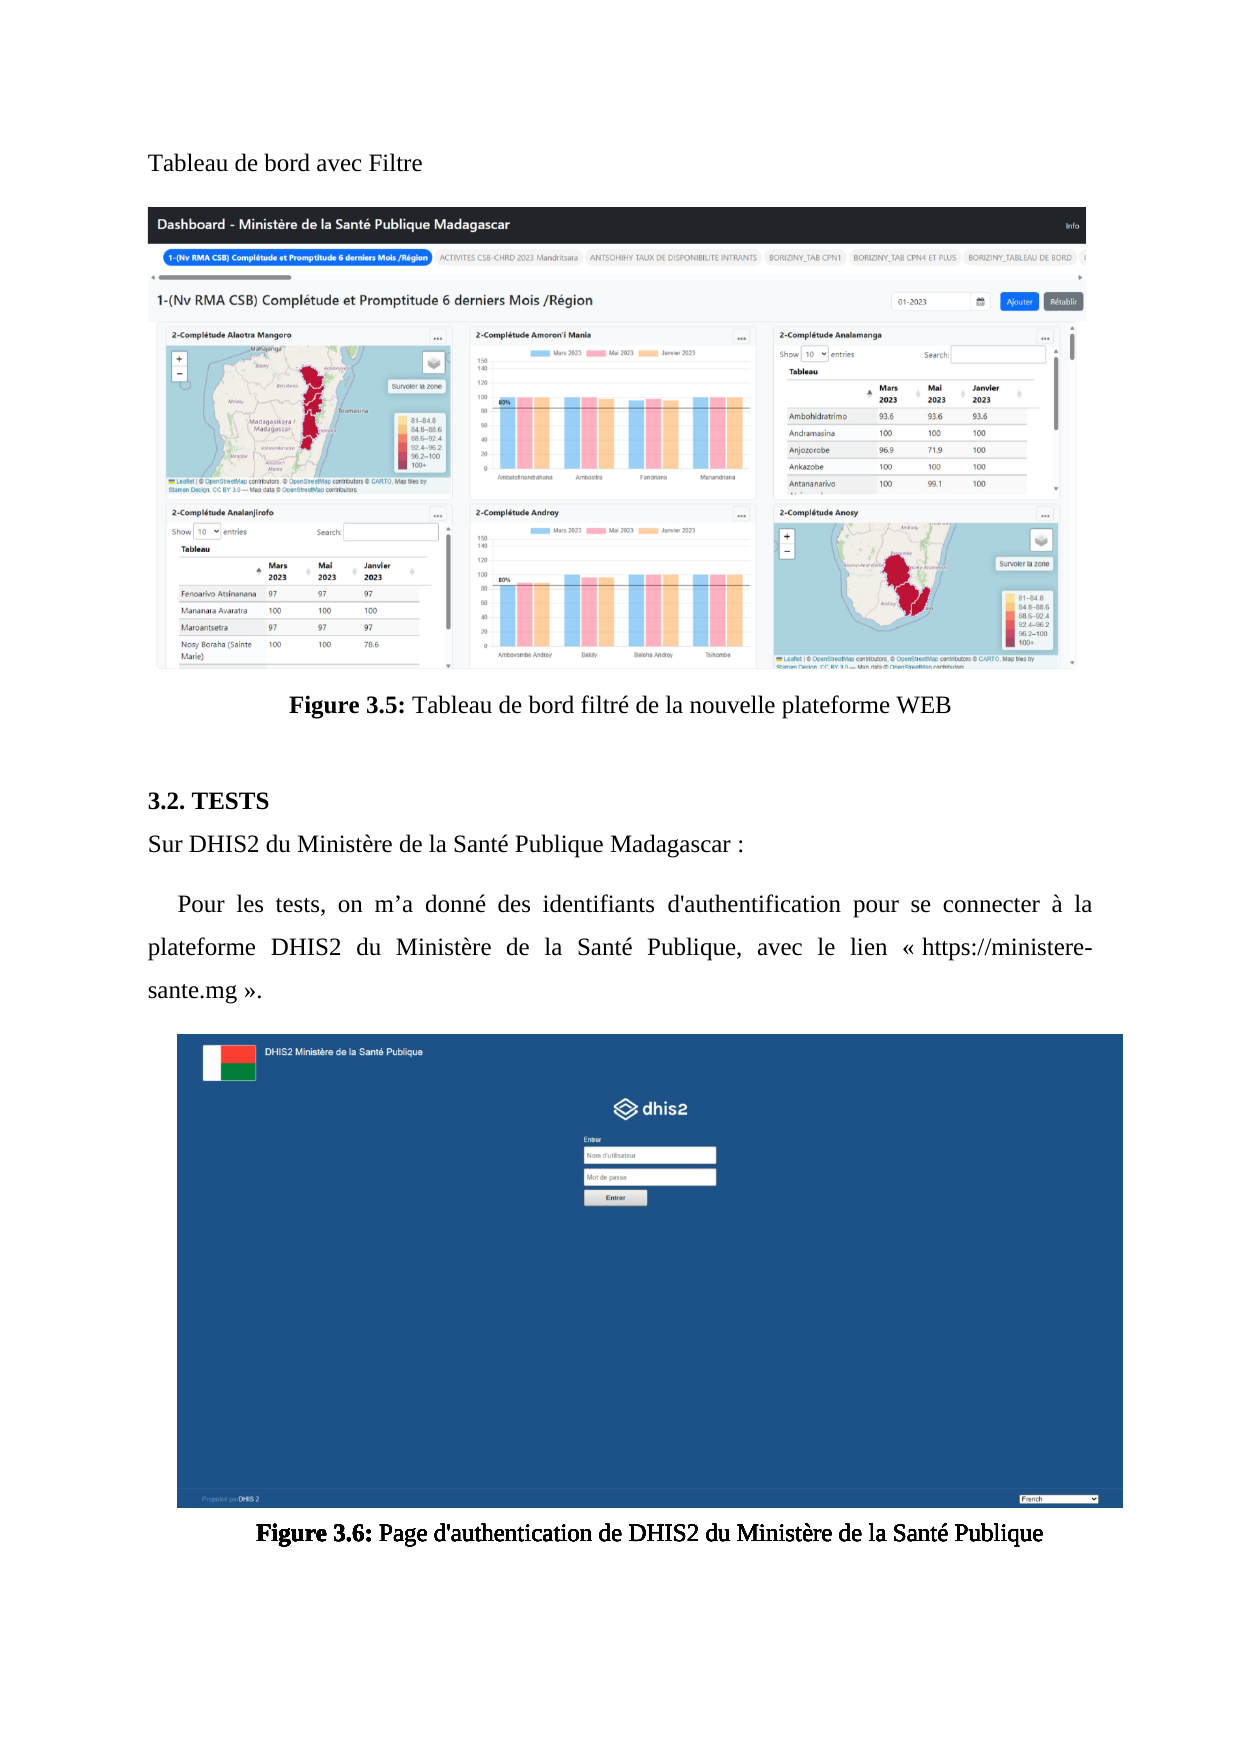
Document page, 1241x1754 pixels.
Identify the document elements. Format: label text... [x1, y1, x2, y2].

text Tableau de bord avec Filtre [148, 148, 1093, 176]
picture [147, 207, 1093, 681]
text Sur DHIS2 du Ministère de la Santé Publique Madagascar : [148, 829, 1093, 858]
text Pour les tests, on m’a donné des identifiants d'authentification pour se connecter à la plateforme DHIS2 du Ministère de la Santé Publique, avec le lien « https://ministere-sante.mg ». [148, 889, 1093, 1004]
picture [177, 1034, 1123, 1508]
text Tests [148, 786, 1093, 814]
